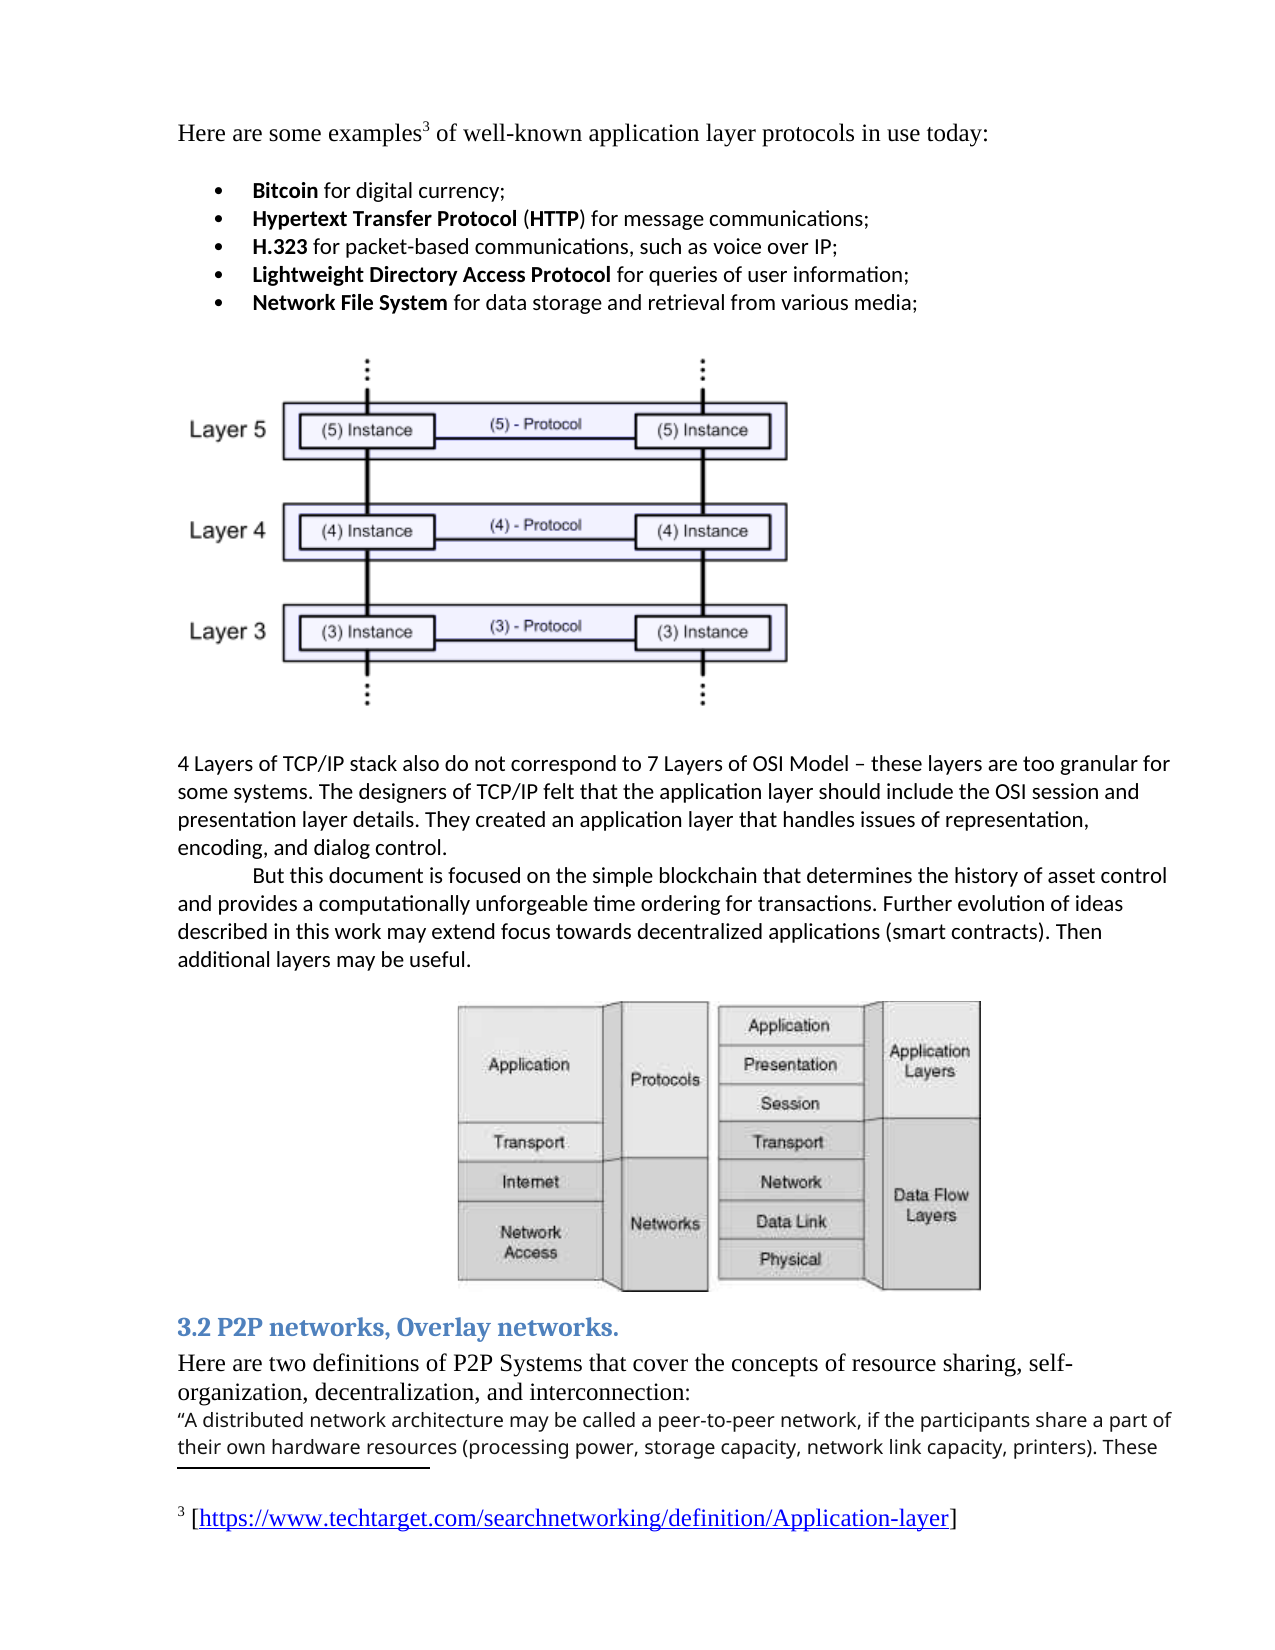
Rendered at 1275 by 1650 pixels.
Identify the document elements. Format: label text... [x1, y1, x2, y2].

text But this document is focused on the simple blockchain that determines the history of asset control and provides a computationally unforgeable time ordering for transactions. Further evolution of ideas described in this work may extend focus towards decentralized applications (smart contracts). Then additional layers may be useful. [177, 861, 1186, 973]
text 4 Layers of TCP/IP stack also do not correspond to 7 Layers of OSI Model – these layers are too granular for some systems. The designers of TCP/IP felt that the application layer should include the OSI session and presentation layer details. They created an application layer that handles issues of representation, encoding, and dialog control. [177, 749, 1186, 861]
list Network File System for data storage and retrieval from various media; [215, 288, 1186, 316]
text Here are two definitions of P2P Systems that cover the concepts of resource sharing, self-organization, decentralization, and interconnection: [177, 1348, 1186, 1406]
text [177, 1406, 1186, 1460]
list Lightweight Directory Access Protocol for queries of user information; [215, 260, 1186, 288]
list Bitcoin for digital currency; [215, 176, 1186, 204]
list H.323 for packet-based communications, such as voice over IP; [215, 232, 1186, 260]
text Here are some examples of well-known application layer protocols in use today: [177, 118, 1186, 147]
subtitle 3.2 P2P networks, Overlay networks. [177, 1312, 1186, 1344]
picture [457, 1001, 981, 1292]
list Hypertext Transfer Protocol (HTTP) for message communications; [215, 204, 1186, 232]
picture [177, 345, 802, 720]
